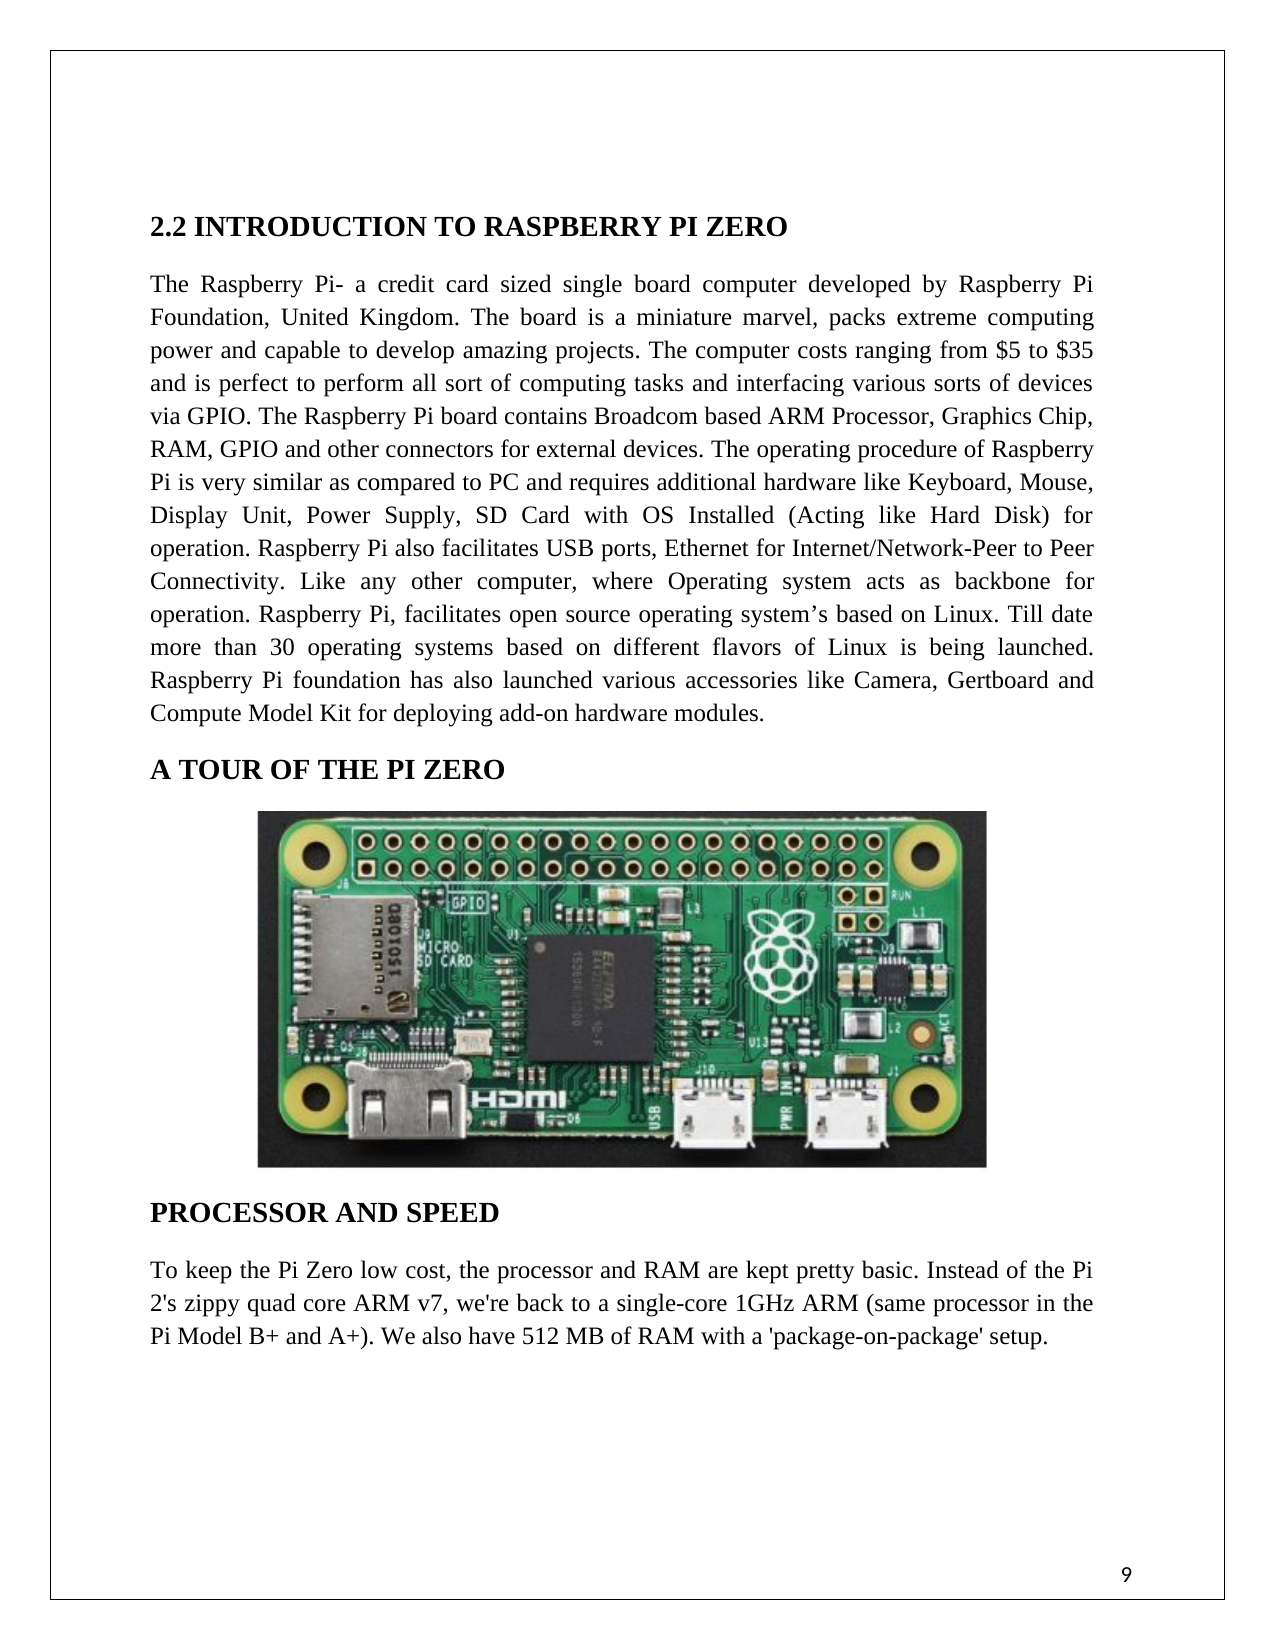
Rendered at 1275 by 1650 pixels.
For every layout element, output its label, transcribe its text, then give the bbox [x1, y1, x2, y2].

text A TOUR OF THE PI ZERO [150, 752, 1095, 785]
text 2.2 INTRODUCTION TO RASPBERRY PI ZERO [150, 209, 1095, 243]
text PROCESSOR AND SPEED [150, 1196, 1095, 1229]
text The Raspberry Pi- a credit card sized single board computer developed by Raspberry Pi Foundation, United Kingdom. The board is a miniature marvel, packs extreme computing power and capable to develop amazing projects. The computer costs ranging from $5 to $35 and is perfect to perform all sort of computing tasks and interfacing various sorts of devices via GPIO. The Raspberry Pi board contains Broadcom based ARM Processor, Graphics Chip, RAM, GPIO and other connectors for external devices. The operating procedure of Raspberry Pi is very similar as compared to PC and requires additional hardware like Keyboard, Mouse, Display Unit, Power Supply, SD Card with OS Installed (Acting like Hard Disk) for operation. Raspberry Pi also facilitates USB ports, Ethernet for Internet/Network-Peer to Peer Connectivity. Like any other computer, where Operating system acts as backbone for operation. Raspberry Pi, facilitates open source operating system’s based on Linux. Till date more than 30 operating systems based on different flavors of Linux is being launched. Raspberry Pi foundation has also launched various accessories like Camera, Gertboard and Compute Model Kit for deploying add-on hardware modules. [150, 269, 1095, 727]
picture [255, 811, 990, 1171]
text To keep the Pi Zero low cost, the processor and RAM are kept pretty basic. Instead of the Pi 2's zippy quad core ARM v7, we're back to a single-core 1GHz ARM (same processor in the Pi Model B+ and A+). We also have 512 MB of RAM with a 'package-on-package' setup. [150, 1255, 1095, 1350]
